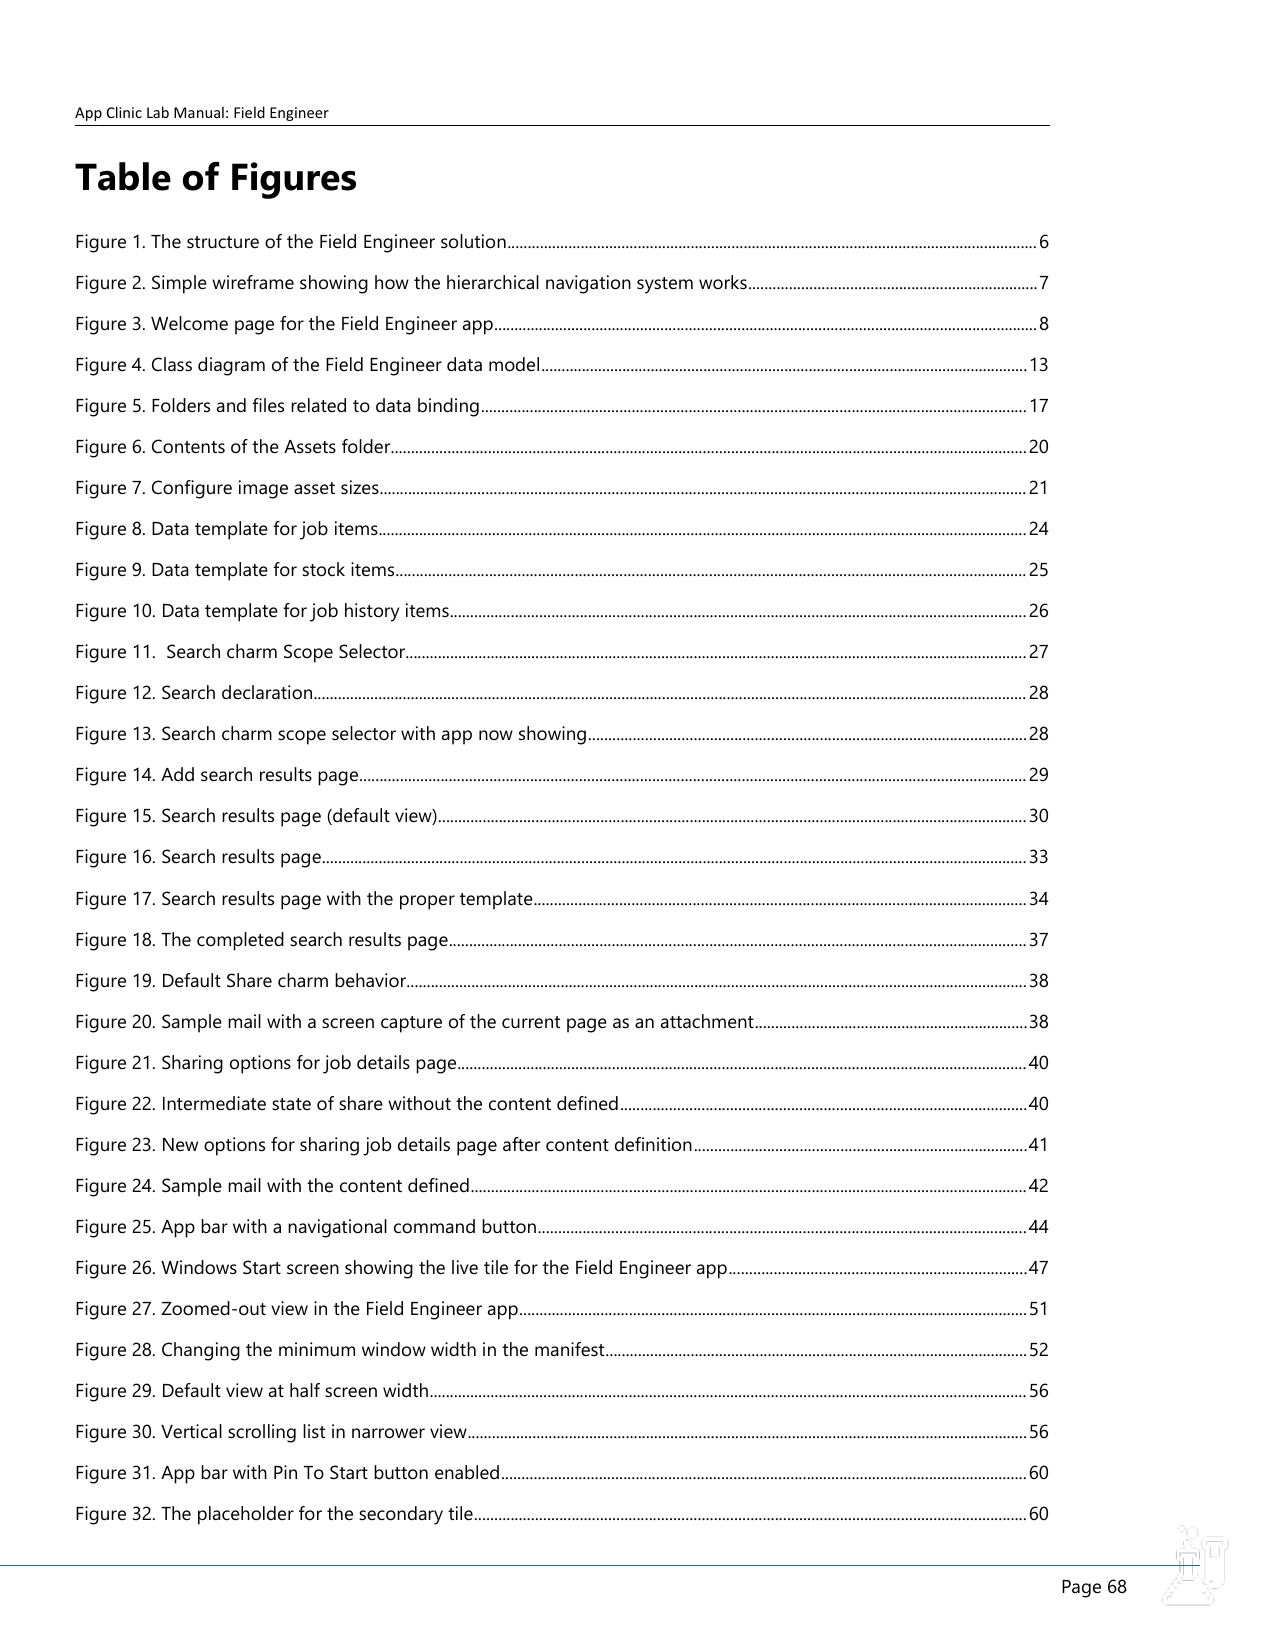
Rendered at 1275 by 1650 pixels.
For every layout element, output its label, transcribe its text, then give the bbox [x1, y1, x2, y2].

text Figure 19. Default Share charm behavior 38 [75, 967, 1050, 992]
subtitle Table of Figures [75, 150, 1050, 200]
text Figure 10. Data template for job history items 26 [75, 597, 1050, 622]
text Figure 14. Add search results page 29 [75, 762, 1050, 787]
text Figure 8. Data template for job items 24 [75, 515, 1050, 540]
text Figure 9. Data template for stock items 25 [75, 556, 1050, 581]
text Figure 28. Changing the minimum window width in the manifest 52 [75, 1336, 1050, 1361]
text Figure 27. Zoomed-out view in the Field Engineer app 51 [75, 1295, 1050, 1320]
text Figure 32. The placeholder for the secondary tile 60 [75, 1500, 1050, 1525]
text Figure 20. Sample mail with a screen capture of the current page as an attachment 38 [75, 1008, 1050, 1033]
text Figure 23. New options for sharing job details page after content definition 41 [75, 1131, 1050, 1156]
text Figure 17. Search results page with the proper template 34 [75, 885, 1050, 910]
text Figure 5. Folders and files related to data binding 17 [75, 392, 1050, 417]
text Figure 25. App bar with a navigational command button 44 [75, 1213, 1050, 1238]
text Figure 2. Simple wireframe showing how the hierarchical navigation system works 7 [75, 269, 1050, 294]
text Figure 3. Welcome page for the Field Engineer app 8 [75, 310, 1050, 335]
text Figure 30. Vertical scrolling list in narrower view 56 [75, 1418, 1050, 1443]
text Figure 29. Default view at half screen width 56 [75, 1377, 1050, 1402]
text Figure 15. Search results page (default view) 30 [75, 803, 1050, 828]
text Figure 11. Search charm Scope Selector 27 [75, 638, 1050, 663]
text Figure 22. Intermediate state of share without the content defined 40 [75, 1090, 1050, 1115]
text Figure 21. Sharing options for job details page 40 [75, 1049, 1050, 1074]
text Figure 12. Search declaration 28 [75, 679, 1050, 704]
text Figure 26. Windows Start screen showing the live tile for the Field Engineer app 47 [75, 1254, 1050, 1279]
text Figure 16. Search results page 33 [75, 844, 1050, 869]
text Figure 31. App bar with Pin To Start button enabled 60 [75, 1459, 1050, 1484]
text Figure 13. Search charm scope selector with app now showing 28 [75, 721, 1050, 746]
text Figure 7. Configure image asset sizes 21 [75, 474, 1050, 499]
text Figure 1. The structure of the Field Engineer solution 6 [75, 228, 1050, 253]
text Figure 4. Class diagram of the Field Engineer data model 13 [75, 351, 1050, 376]
text Figure 18. The completed search results page 37 [75, 926, 1050, 951]
text Figure 24. Sample mail with the content defined 42 [75, 1172, 1050, 1197]
text Figure 6. Contents of the Assets folder 20 [75, 433, 1050, 458]
